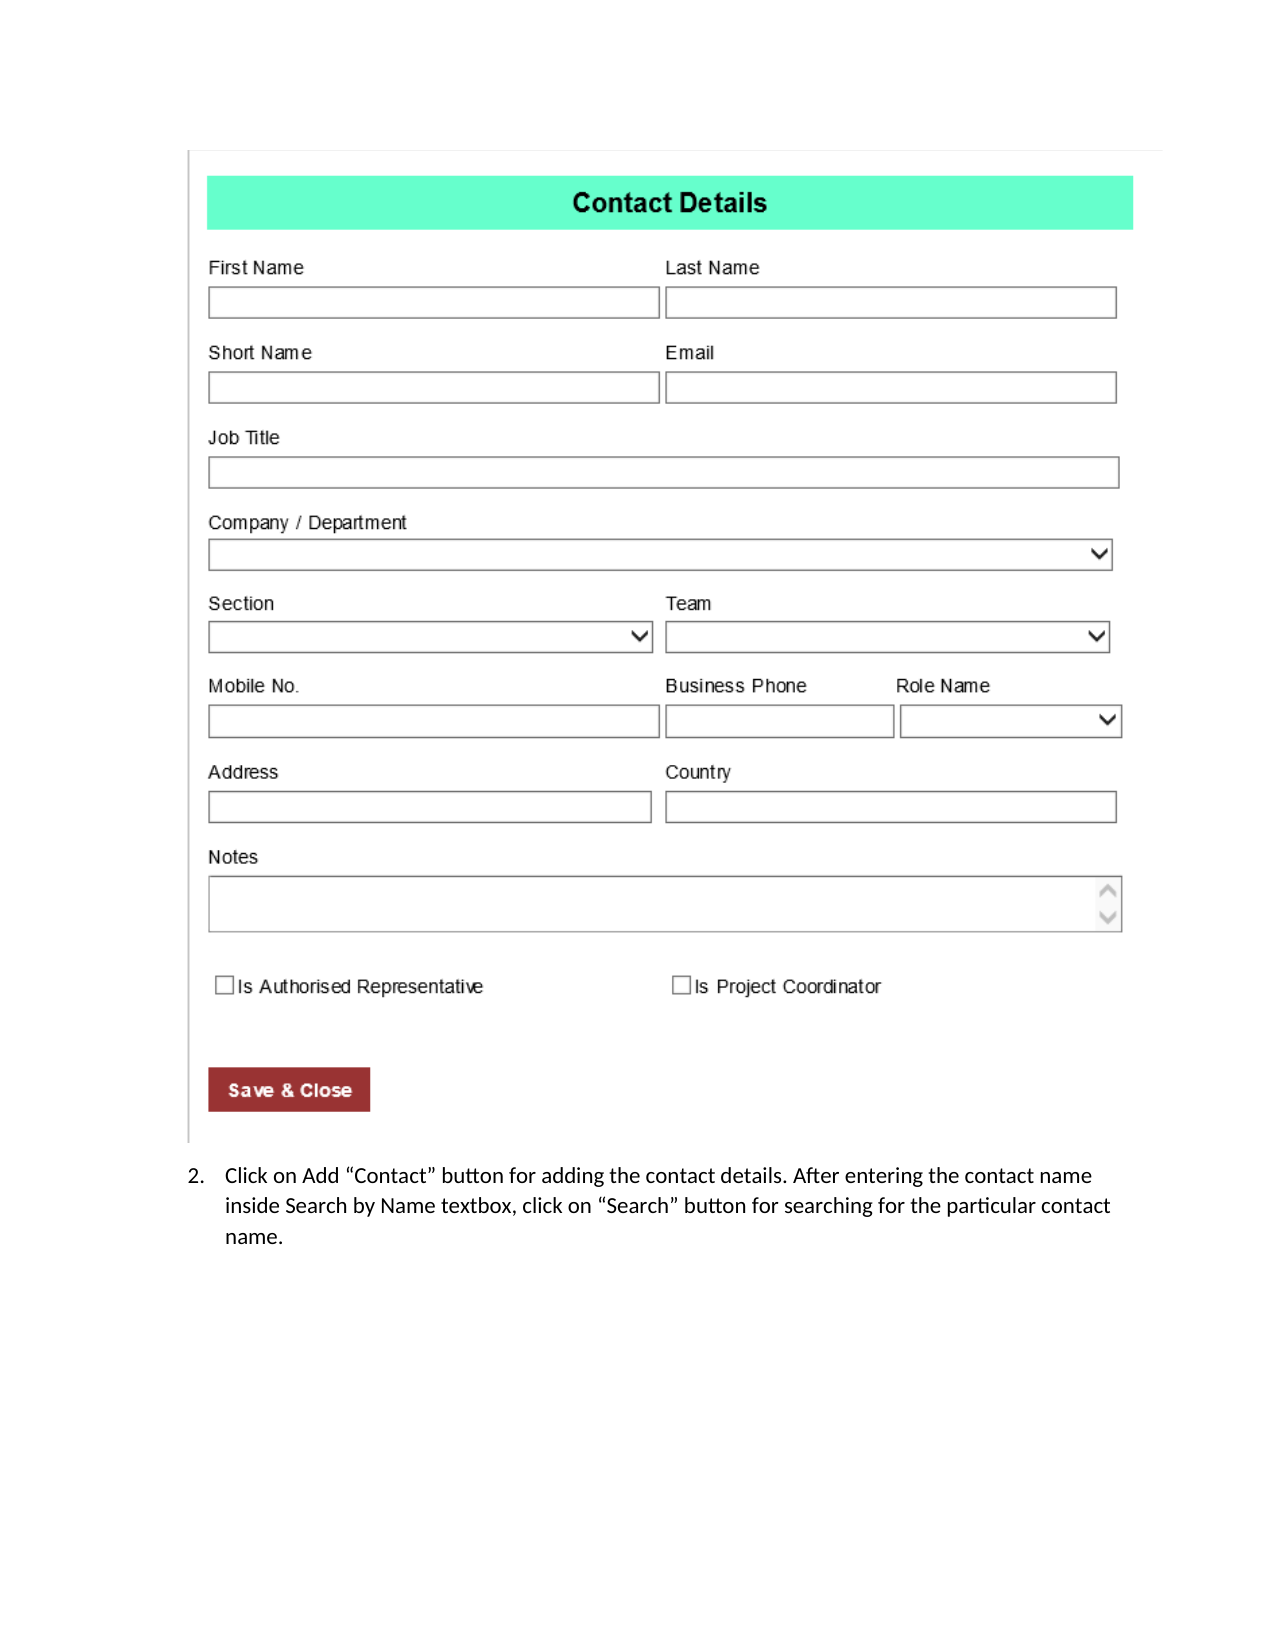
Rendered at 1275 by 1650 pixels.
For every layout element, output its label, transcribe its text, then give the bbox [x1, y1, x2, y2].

list Click on Add “Contact” button for adding the contact details. After entering the contact name inside Search by Name textbox, click on “Search” button for searching for the particular contact name. [187, 1161, 1125, 1250]
picture [187, 150, 1163, 1143]
